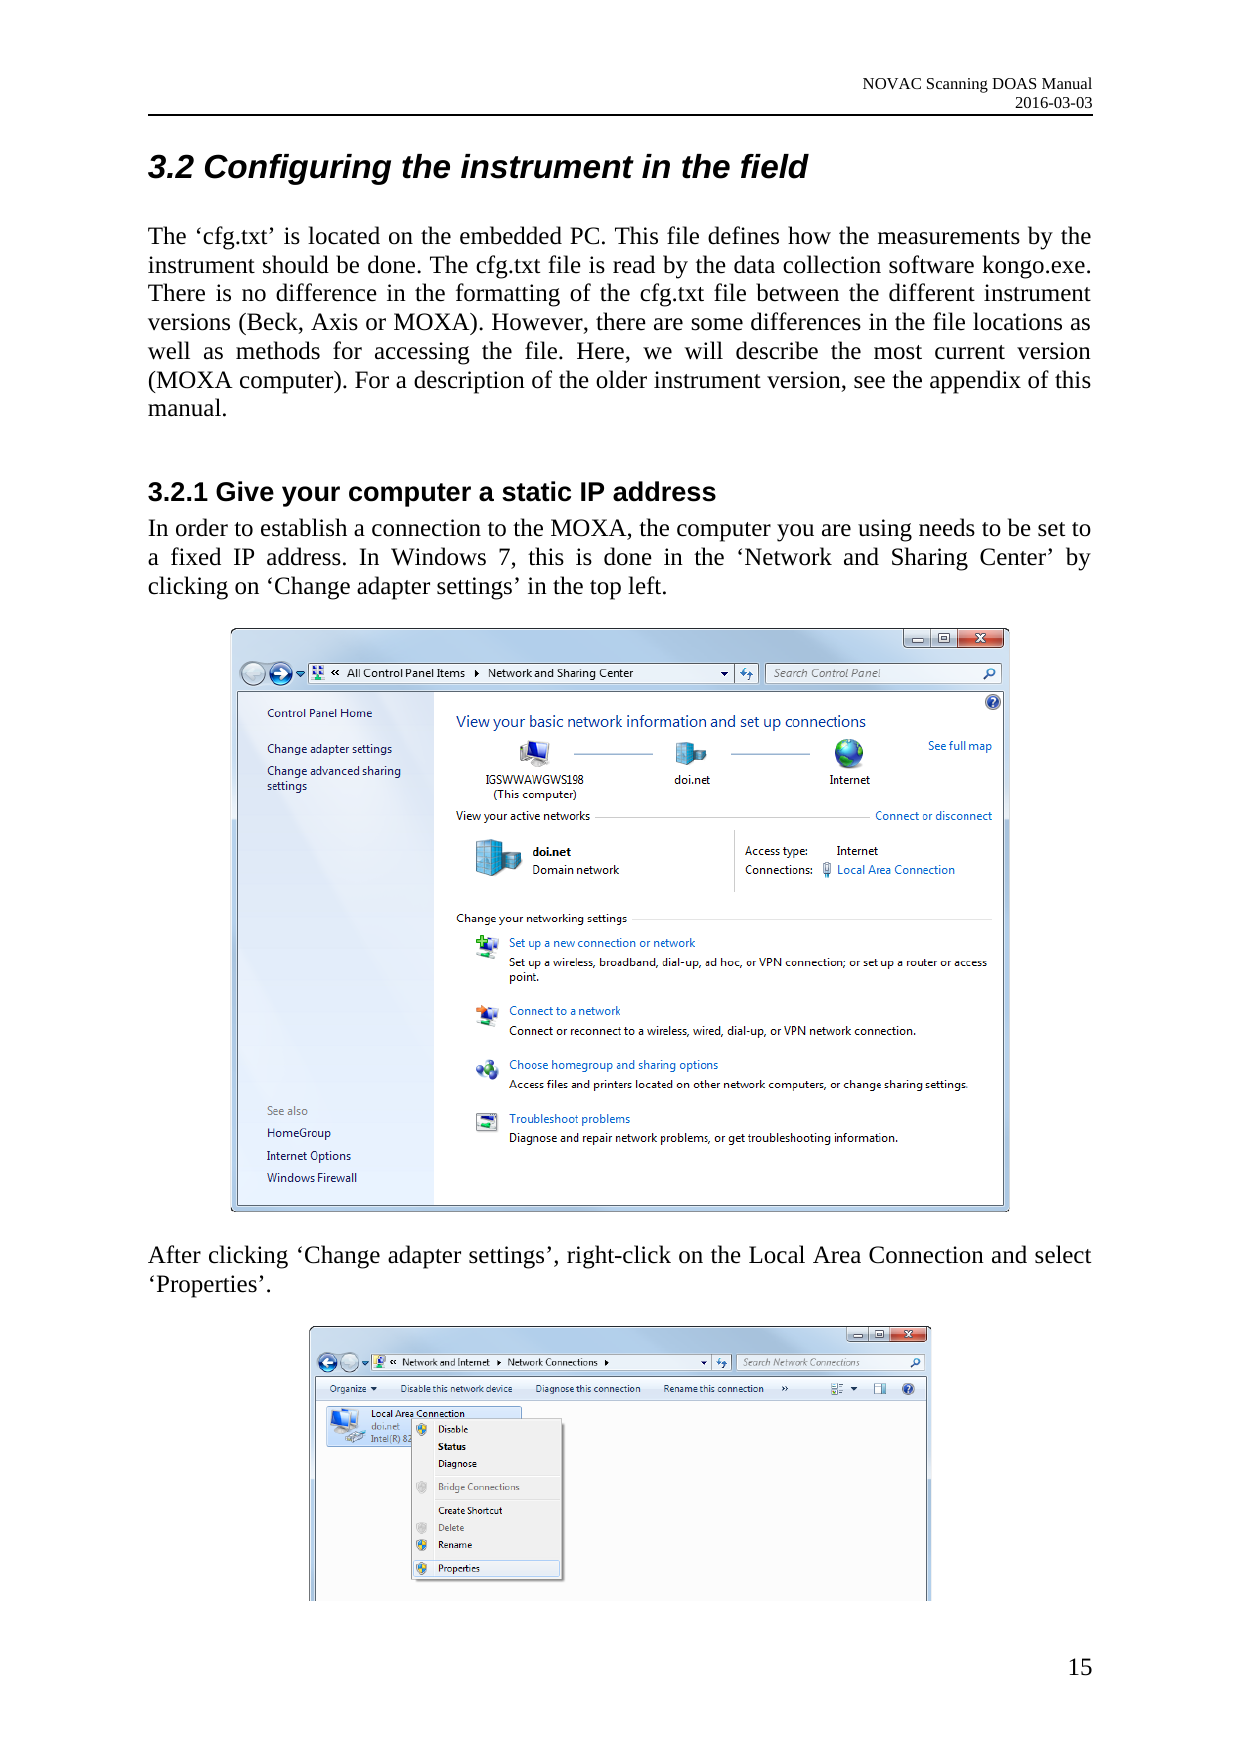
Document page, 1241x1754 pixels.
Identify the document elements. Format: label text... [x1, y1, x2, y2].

text After clicking ‘Change adapter settings’, right-click on the Local Area Connection and select ‘Properties’. [148, 1241, 1093, 1298]
text In order to establish a connection to the MOXA, the computer you are using needs to be set to a fixed IP address. In Windows 7, this is done in the ‘Network and Sharing Center’ by clicking on ‘Change adapter settings’ in the top left. [148, 513, 1093, 600]
picture [230, 628, 1010, 1212]
picture [309, 1326, 932, 1601]
text The ‘cfg.txt’ is located on the embedded PC. This file defines how the measurements by the instrument should be done. The cfg.txt file is read by the data collection software kongo.exe. There is no difference in the formatting of the cfg.txt file between the different instrument versions (Beck, Axis or MOXA). However, there are some differences in the file locations as well as methods for accessing the file. Here, we will describe the most current version (MOXA computer). For a description of the older instrument version, see the appendix of this manual. [148, 221, 1093, 422]
subtitle 3.2.1 Give your computer a static IP address [148, 476, 1093, 507]
subtitle 3.2 Configuring the instrument in the field [148, 148, 1093, 186]
